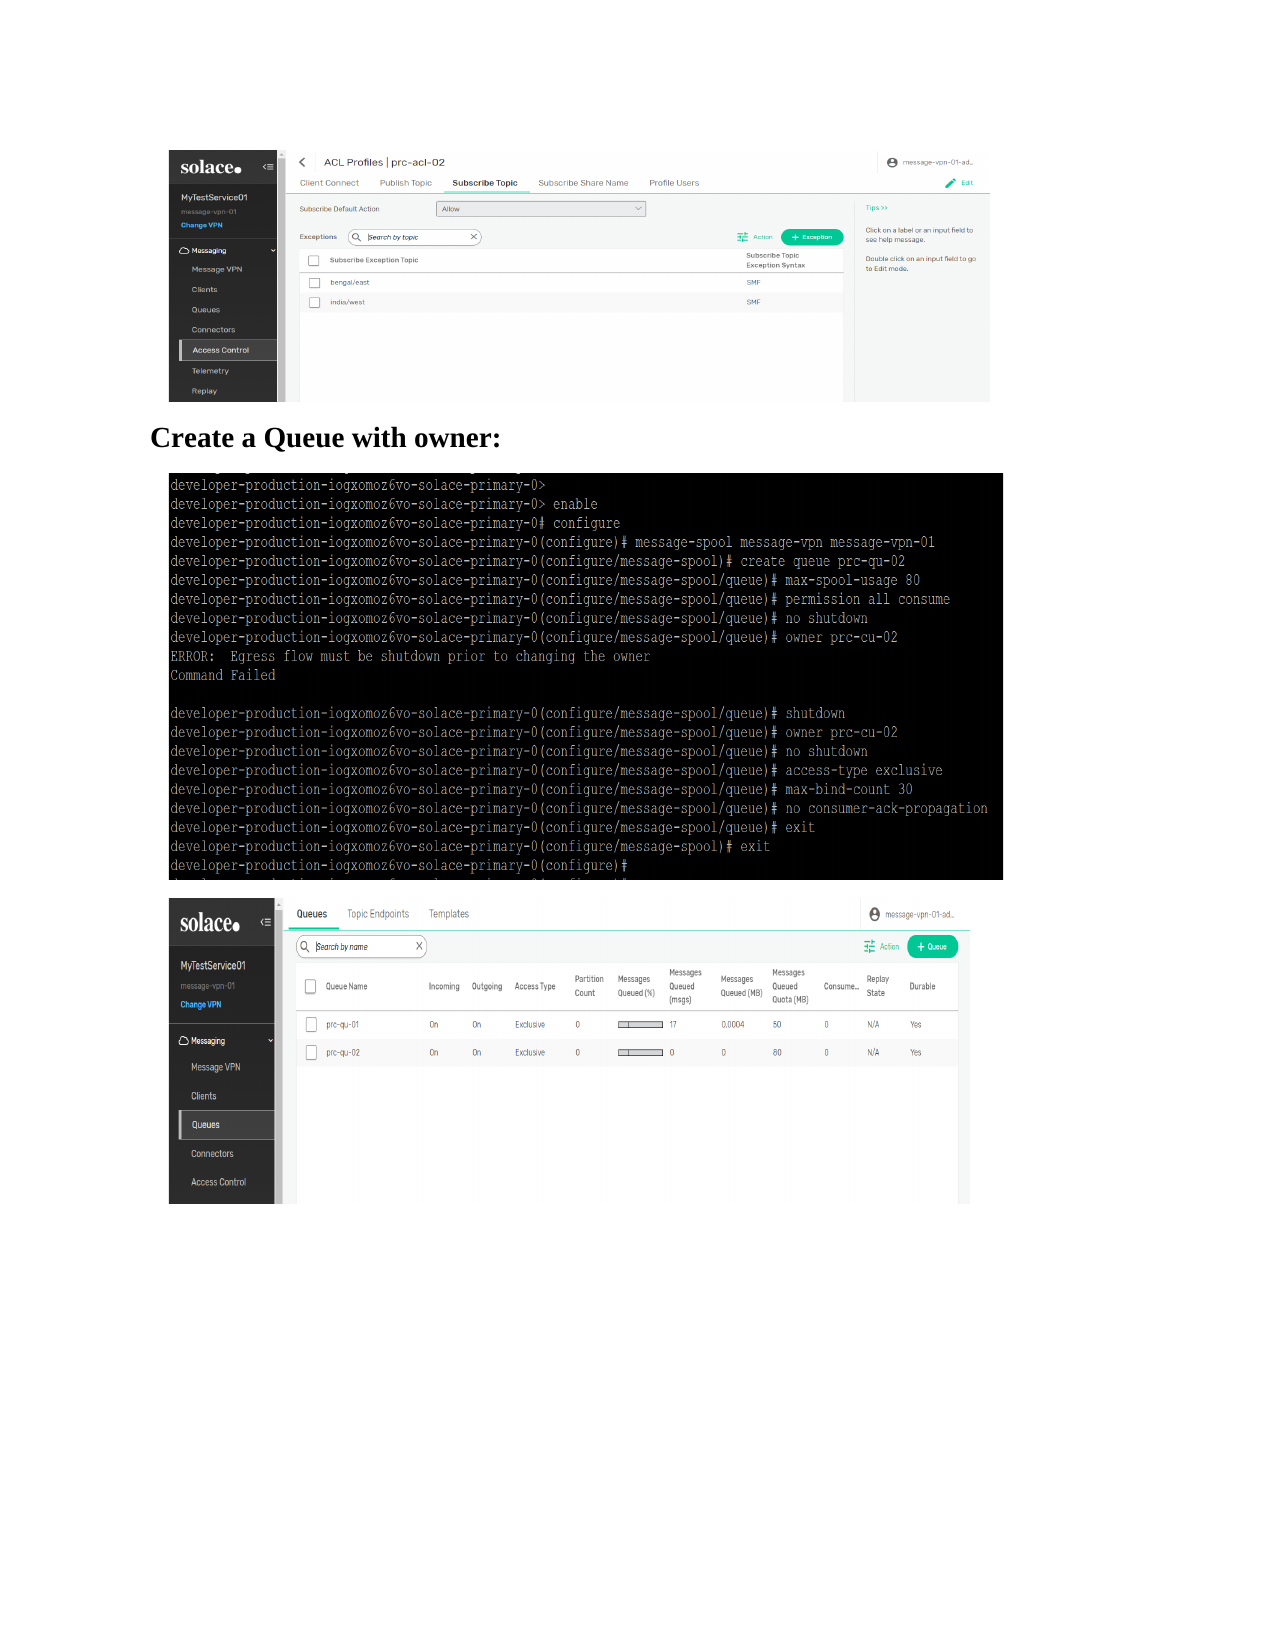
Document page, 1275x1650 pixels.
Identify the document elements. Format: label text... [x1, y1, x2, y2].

text Create a Queue with owner: [150, 420, 1125, 454]
